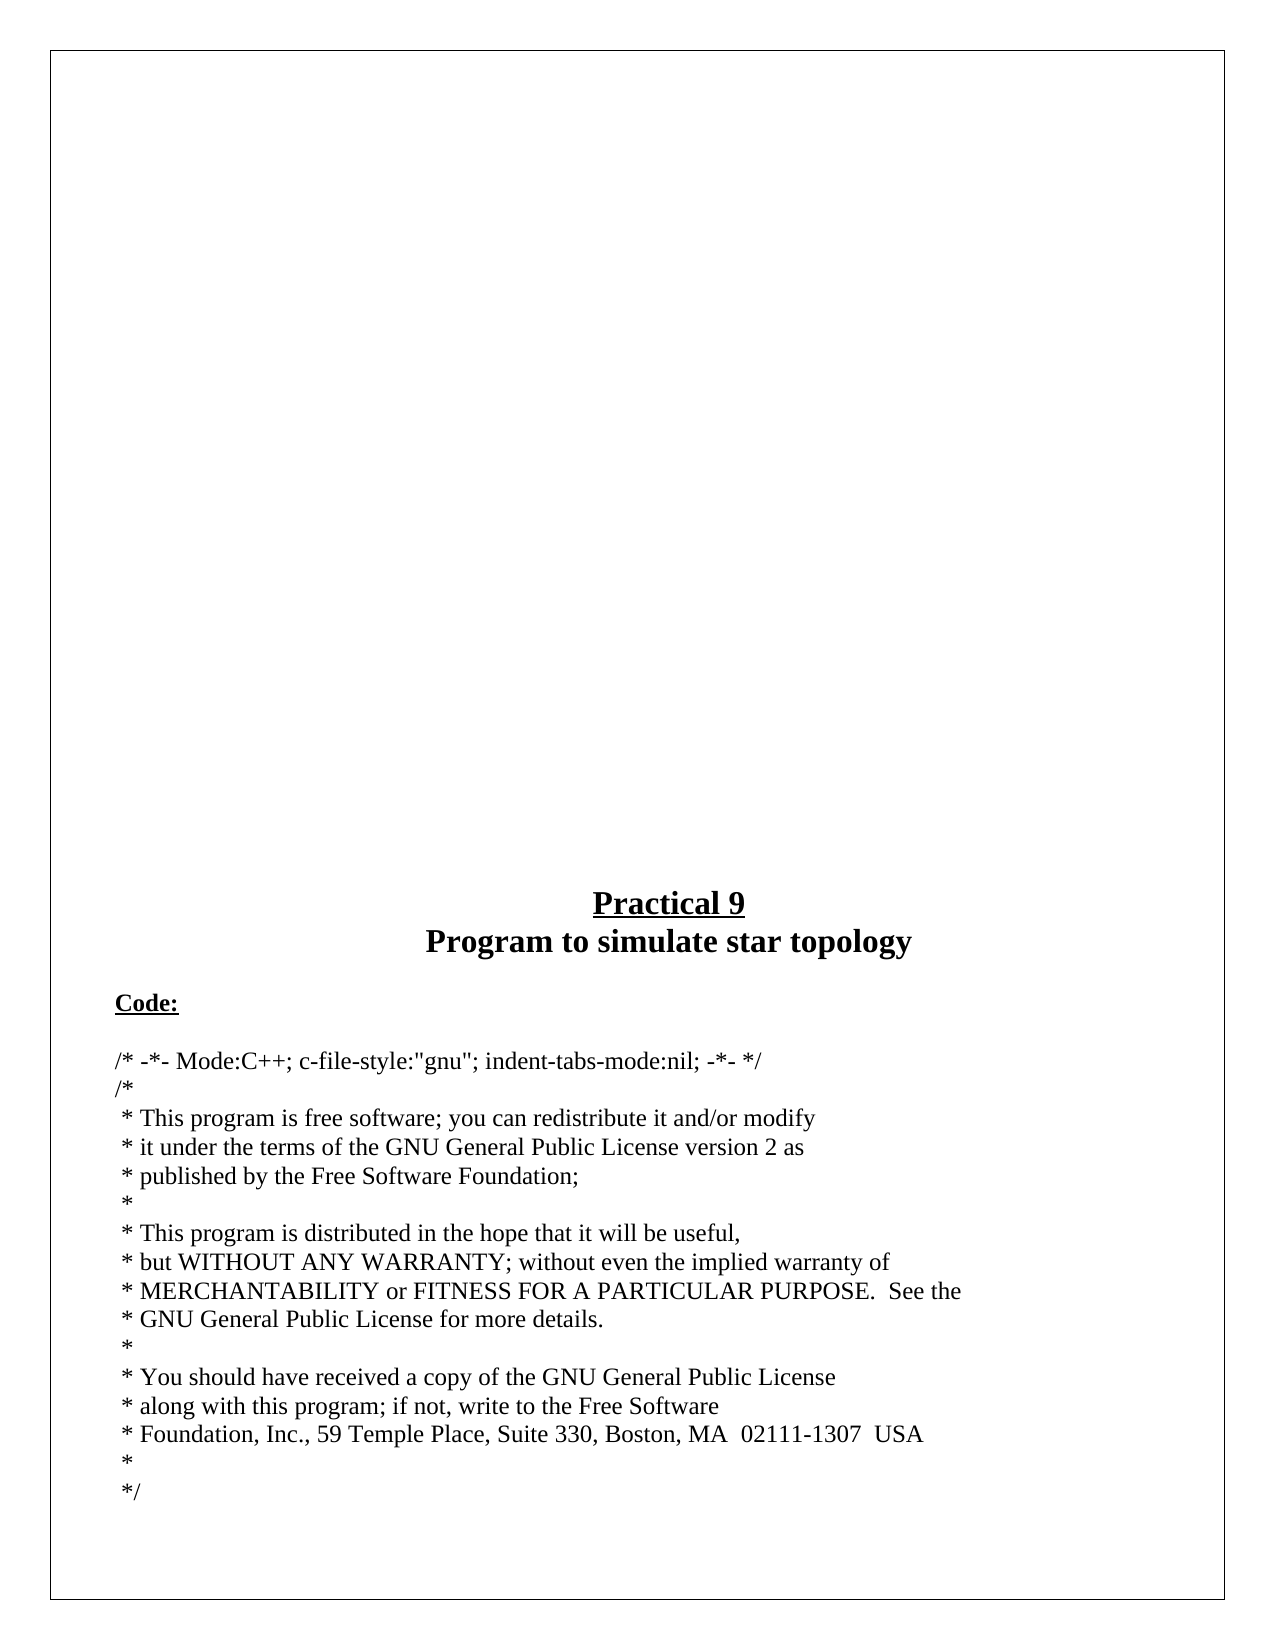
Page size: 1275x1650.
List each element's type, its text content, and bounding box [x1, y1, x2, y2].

text */ [114, 1477, 1223, 1506]
text * [114, 1448, 1223, 1477]
text * This program is distributed in the hope that it will be useful, [114, 1218, 1223, 1247]
text * This program is free software; you can redistribute it and/or modify [114, 1103, 1223, 1132]
text * along with this program; if not, write to the Free Software [114, 1391, 1223, 1419]
text * [114, 1189, 1223, 1218]
text * [114, 1333, 1223, 1362]
text Code: [114, 988, 1223, 1017]
text * Foundation, Inc., 59 Temple Place, Suite 330, Boston, MA 02111-1307 USA [114, 1419, 1223, 1448]
text Practical 9 [114, 883, 1223, 921]
text /* -*- Mode:C++; c-file-style:"gnu"; indent-tabs-mode:nil; -*- */ [114, 1046, 1223, 1074]
text * MERCHANTABILITY or FITNESS FOR A PARTICULAR PURPOSE. See the [114, 1276, 1223, 1304]
text * GNU General Public License for more details. [114, 1304, 1223, 1333]
text * it under the terms of the GNU General Public License version 2 as [114, 1132, 1223, 1161]
text /* [114, 1074, 1223, 1103]
text * published by the Free Software Foundation; [114, 1161, 1223, 1189]
text * but WITHOUT ANY WARRANTY; without even the implied warranty of [114, 1247, 1223, 1276]
text Program to simulate star topology [114, 921, 1223, 959]
text * You should have received a copy of the GNU General Public License [114, 1362, 1223, 1391]
